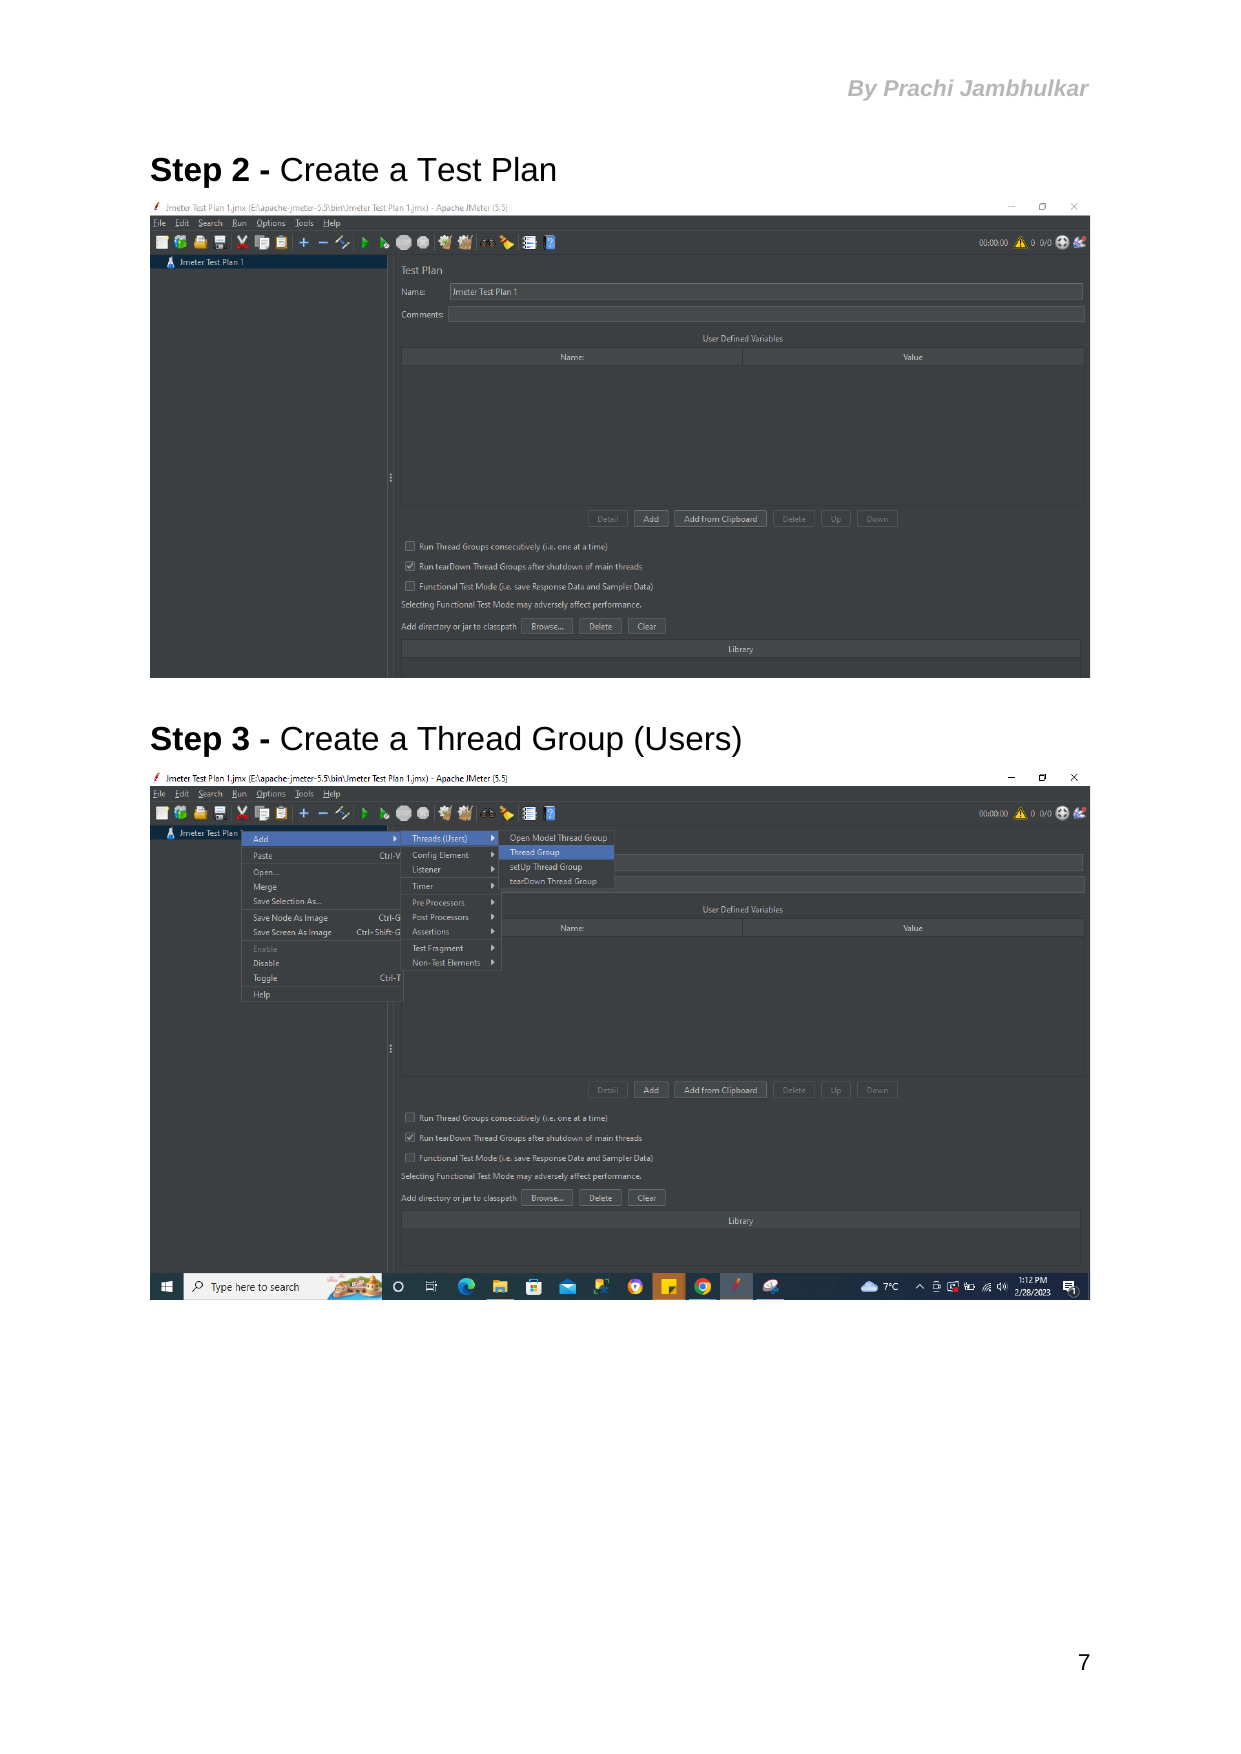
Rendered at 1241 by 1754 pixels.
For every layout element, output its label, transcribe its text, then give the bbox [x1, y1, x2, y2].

subtitle Step 2 - Create a Test Plan [150, 150, 1090, 188]
subtitle Step 3 - Create a Thread Group (Users) [150, 719, 1090, 758]
picture [150, 770, 1091, 1300]
picture [150, 201, 1091, 678]
